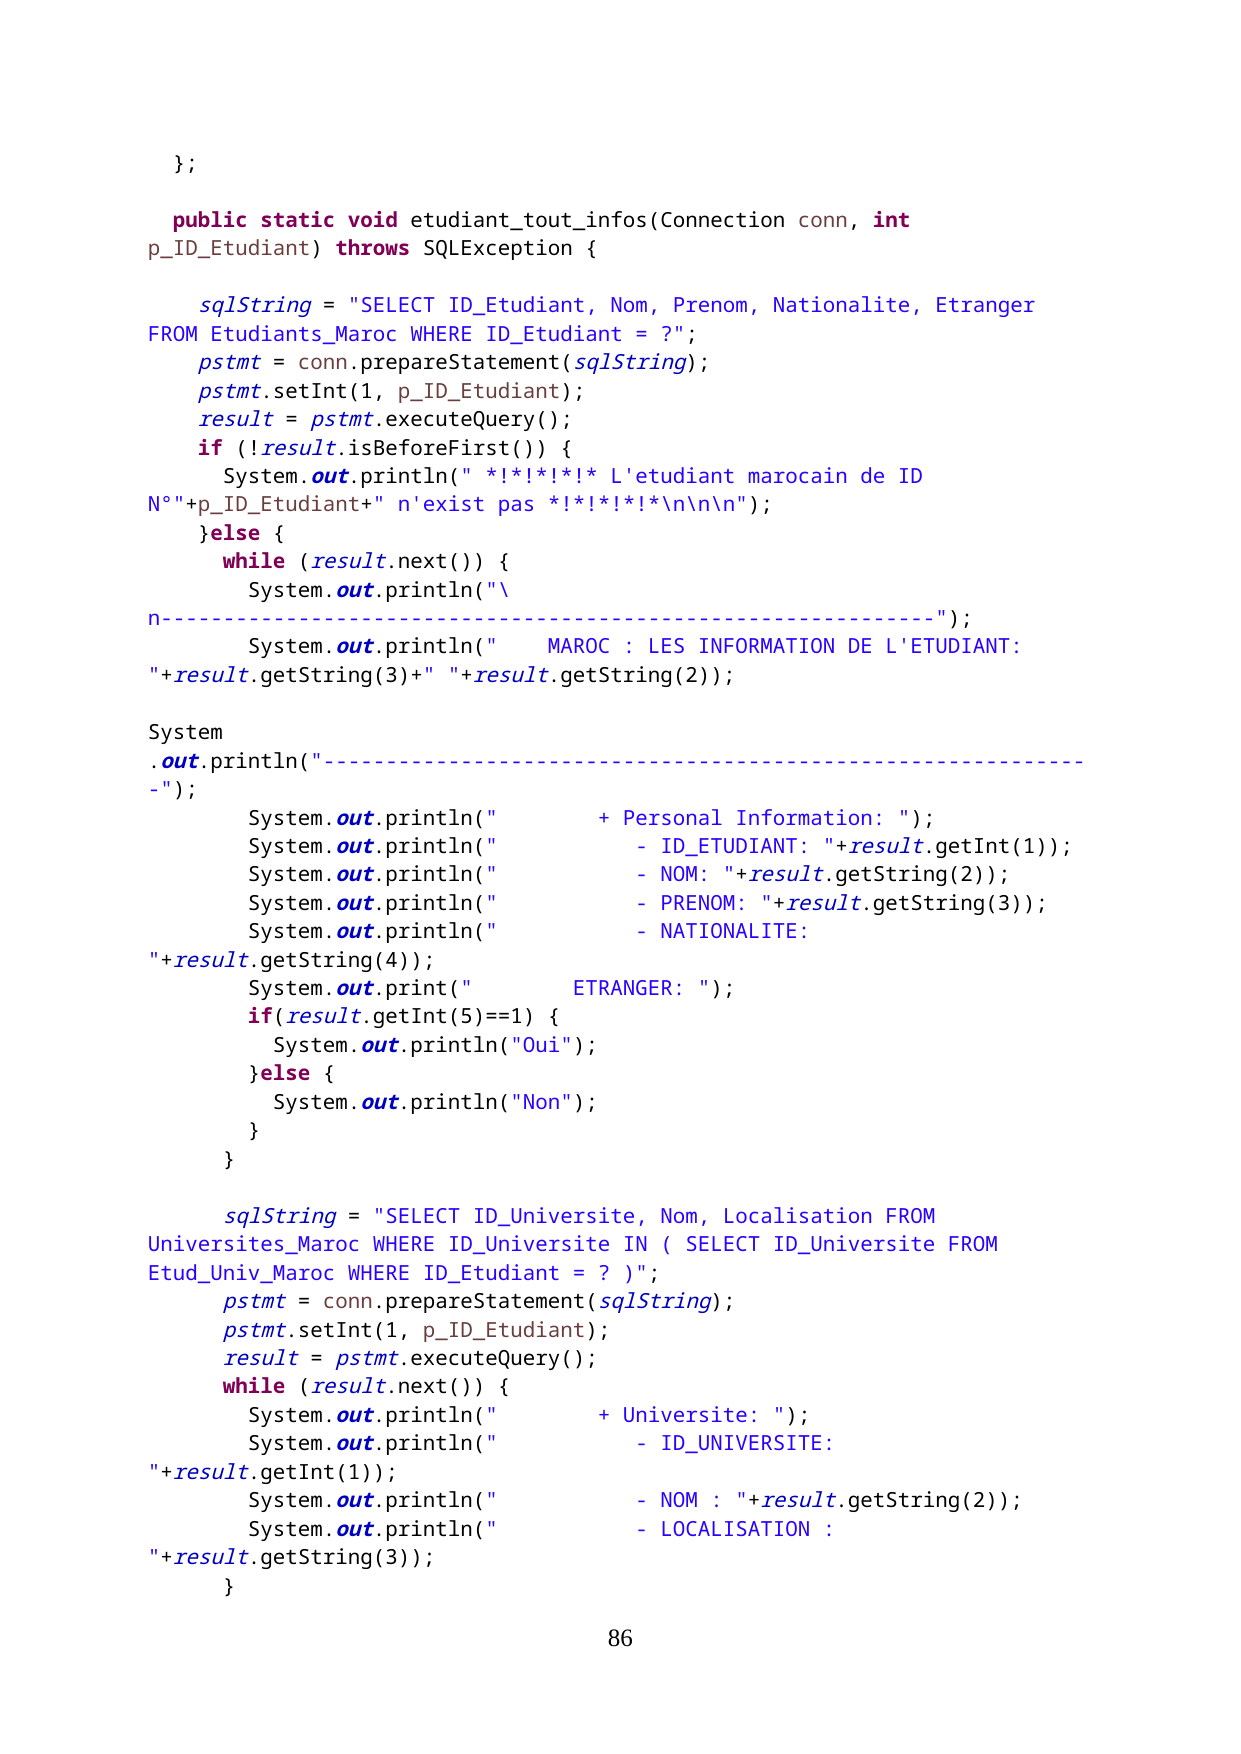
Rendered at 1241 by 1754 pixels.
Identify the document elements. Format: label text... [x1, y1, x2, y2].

text System.out.println(" - NATIONALITE: "+result.getString(4)); [148, 916, 1093, 973]
text pstmt.setInt(1, p_ID_Etudiant); [148, 1315, 1093, 1343]
text System.out.println(" - LOCALISATION : "+result.getString(3)); [148, 1514, 1093, 1571]
text pstmt.setInt(1, p_ID_Etudiant); [148, 376, 1093, 404]
text System.out.println(" - NOM: "+result.getString(2)); [148, 859, 1093, 888]
text pstmt = conn.prepareStatement(sqlString); [148, 1286, 1093, 1315]
text System.out.println("--------------------------------------------------------------"); [148, 688, 1093, 803]
text result = pstmt.executeQuery(); [148, 404, 1093, 433]
text }else { [148, 1058, 1093, 1087]
text System.out.println(" - PRENOM: "+result.getString(3)); [148, 888, 1093, 916]
text if(result.getInt(5)==1) { [148, 1002, 1093, 1030]
text if (!result.isBeforeFirst()) { [148, 433, 1093, 461]
text } [148, 1144, 1093, 1172]
text }; [148, 148, 1093, 176]
text System.out.println(" + Personal Information: "); [148, 803, 1093, 831]
text System.out.println("Non"); [148, 1087, 1093, 1115]
text System.out.println("\n--------------------------------------------------------------"); [148, 575, 1093, 632]
text sqlString = "SELECT ID_Etudiant, Nom, Prenom, Nationalite, Etranger FROM Etudiants_Maroc WHERE ID_Etudiant = ?"; [148, 290, 1093, 347]
text System.out.println(" - ID_ETUDIANT: "+result.getInt(1)); [148, 831, 1093, 859]
text while (result.next()) { [148, 1372, 1093, 1400]
text System.out.println(" - ID_UNIVERSITE: "+result.getInt(1)); [148, 1428, 1093, 1485]
text System.out.println(" *!*!*!*!* L'etudiant marocain de ID N°"+p_ID_Etudiant+" n'exist pas *!*!*!*!*\n\n\n"); [148, 461, 1093, 518]
text System.out.print(" ETRANGER: "); [148, 973, 1093, 1002]
text sqlString = "SELECT ID_Universite, Nom, Localisation FROM Universites_Maroc WHERE ID_Universite IN ( SELECT ID_Universite FROM Etud_Univ_Maroc WHERE ID_Etudiant = ? )"; [148, 1201, 1093, 1286]
text } [148, 1571, 1093, 1599]
text System.out.println(" - NOM : "+result.getString(2)); [148, 1485, 1093, 1514]
text System.out.println("Oui"); [148, 1030, 1093, 1058]
text System.out.println(" + Universite: "); [148, 1400, 1093, 1428]
text pstmt = conn.prepareStatement(sqlString); [148, 347, 1093, 376]
text while (result.next()) { [148, 546, 1093, 575]
text result = pstmt.executeQuery(); [148, 1343, 1093, 1372]
text System.out.println(" MAROC : LES INFORMATION DE L'ETUDIANT: "+result.getString(3)+" "+result.getString(2)); [148, 632, 1093, 688]
text } [148, 1115, 1093, 1144]
text public static void etudiant_tout_infos(Connection conn, int p_ID_Etudiant) throws SQLException { [148, 205, 1093, 262]
text }else { [148, 518, 1093, 546]
